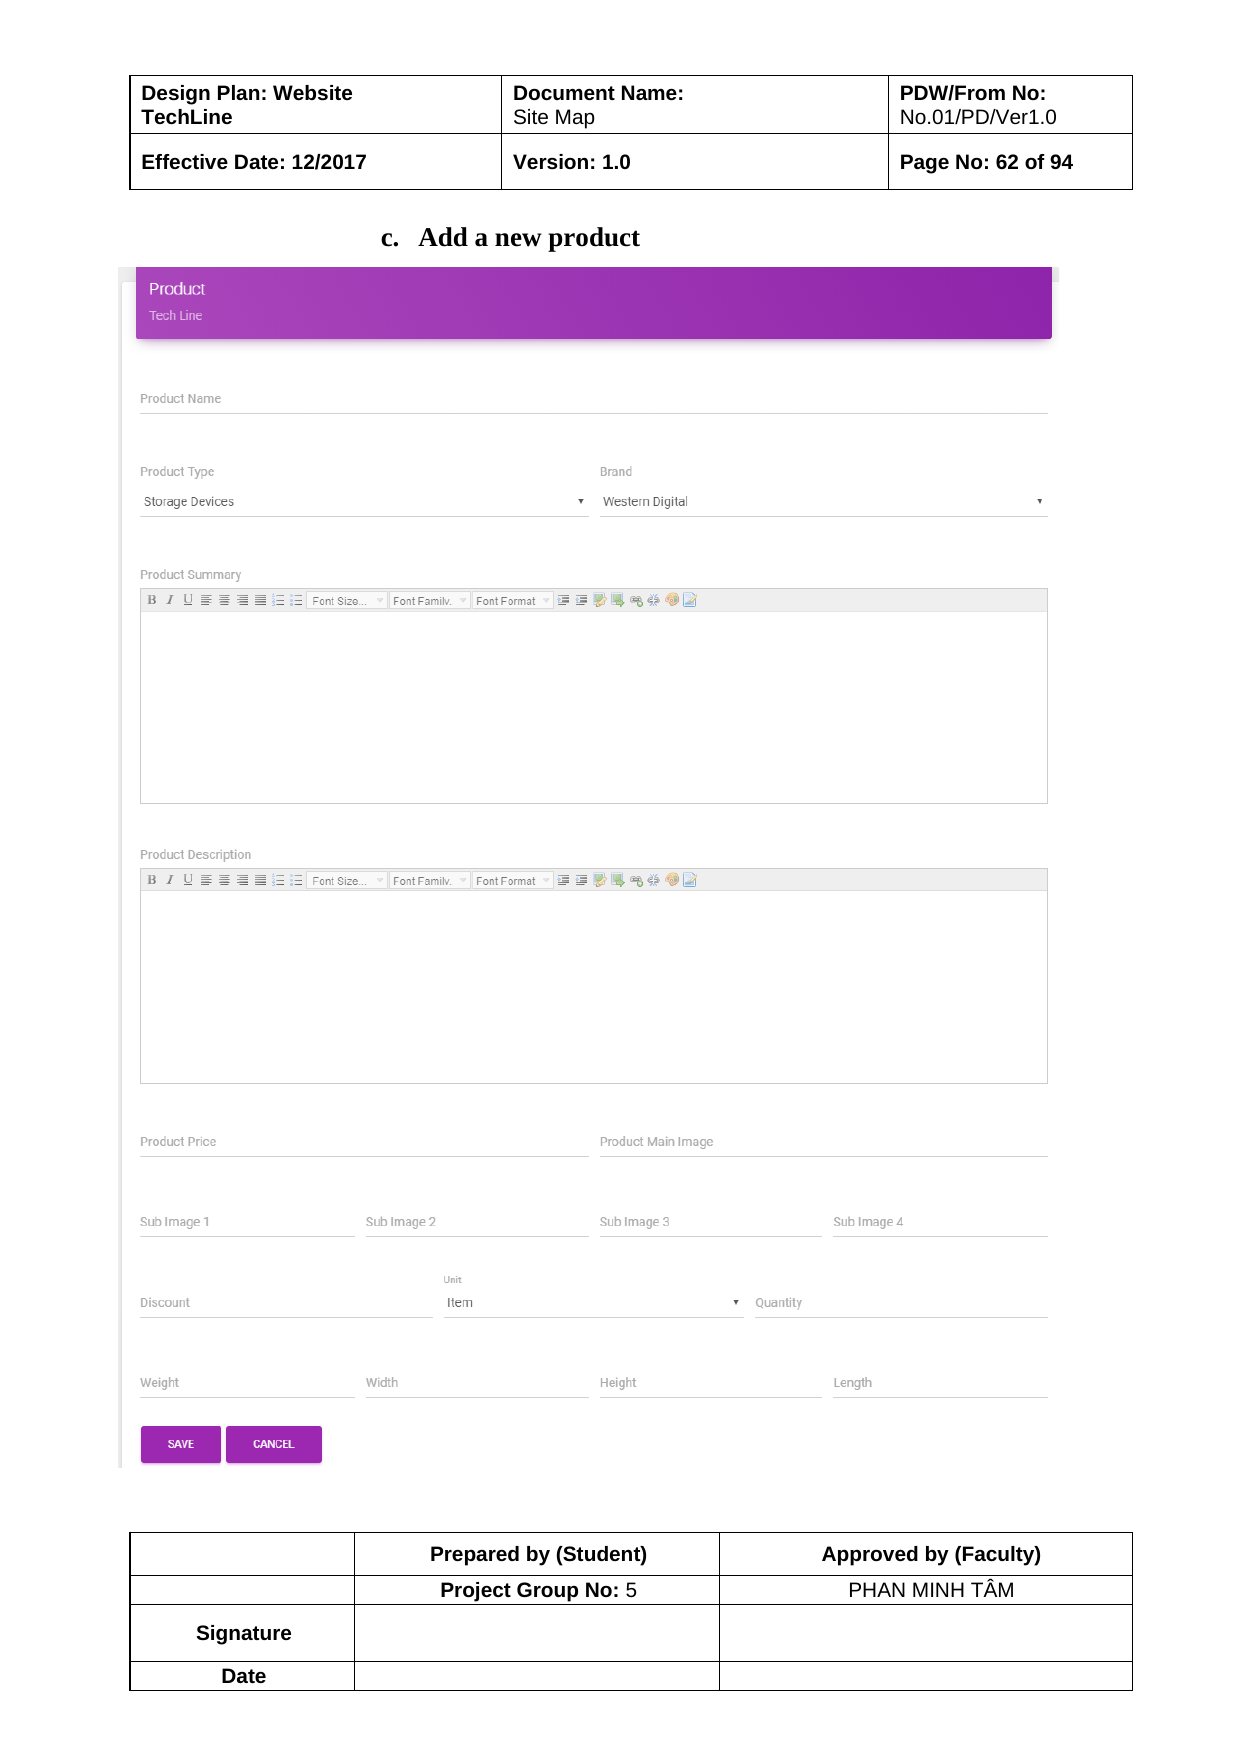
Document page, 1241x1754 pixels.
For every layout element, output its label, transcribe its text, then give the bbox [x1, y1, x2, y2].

picture [118, 267, 1060, 1468]
list Add a new product [381, 221, 1152, 252]
